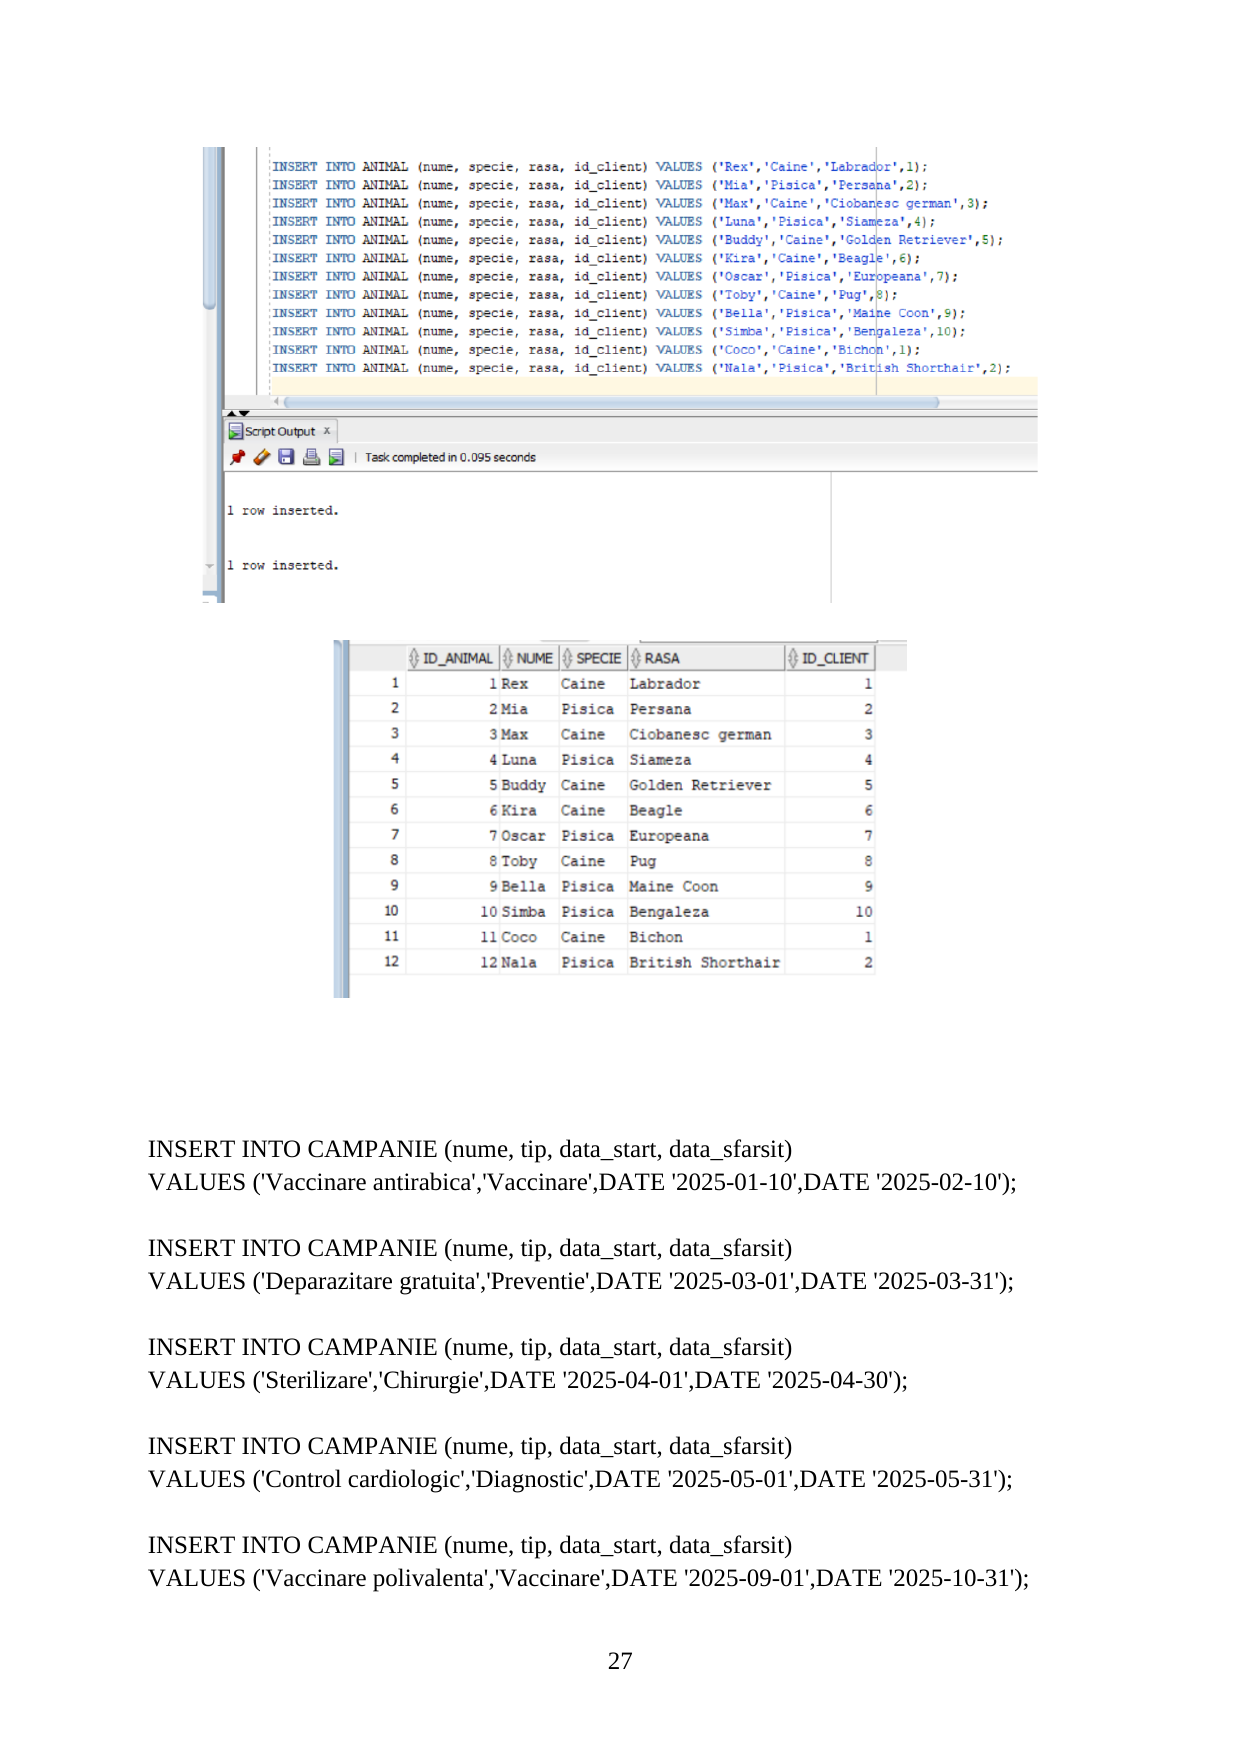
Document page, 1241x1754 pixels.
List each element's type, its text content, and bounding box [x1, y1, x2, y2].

text INSERT INTO CAMPANIE (nume, tip, data_start, data_sfarsit) [148, 1134, 1093, 1162]
text INSERT INTO CAMPANIE (nume, tip, data_start, data_sfarsit) [148, 1332, 1093, 1361]
text VALUES ('Control cardiologic','Diagnostic',DATE '2025-05-01',DATE '2025-05-31'); [148, 1464, 1093, 1493]
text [148, 1530, 1093, 1559]
picture [333, 640, 907, 998]
text VALUES ('Vaccinare polivalenta','Vaccinare',DATE '2025-09-01',DATE '2025-10-31'); [148, 1563, 1093, 1592]
text INSERT INTO CAMPANIE (nume, tip, data_start, data_sfarsit) [148, 1431, 1093, 1460]
picture [202, 147, 1038, 603]
text INSERT INTO CAMPANIE (nume, tip, data_start, data_sfarsit) [148, 1233, 1093, 1262]
text VALUES ('Vaccinare antirabica','Vaccinare',DATE '2025-01-10',DATE '2025-02-10'); [148, 1167, 1093, 1196]
text VALUES ('Deparazitare gratuita','Preventie',DATE '2025-03-01',DATE '2025-03-31'); [148, 1266, 1093, 1294]
text VALUES ('Sterilizare','Chirurgie',DATE '2025-04-01',DATE '2025-04-30'); [148, 1365, 1093, 1394]
